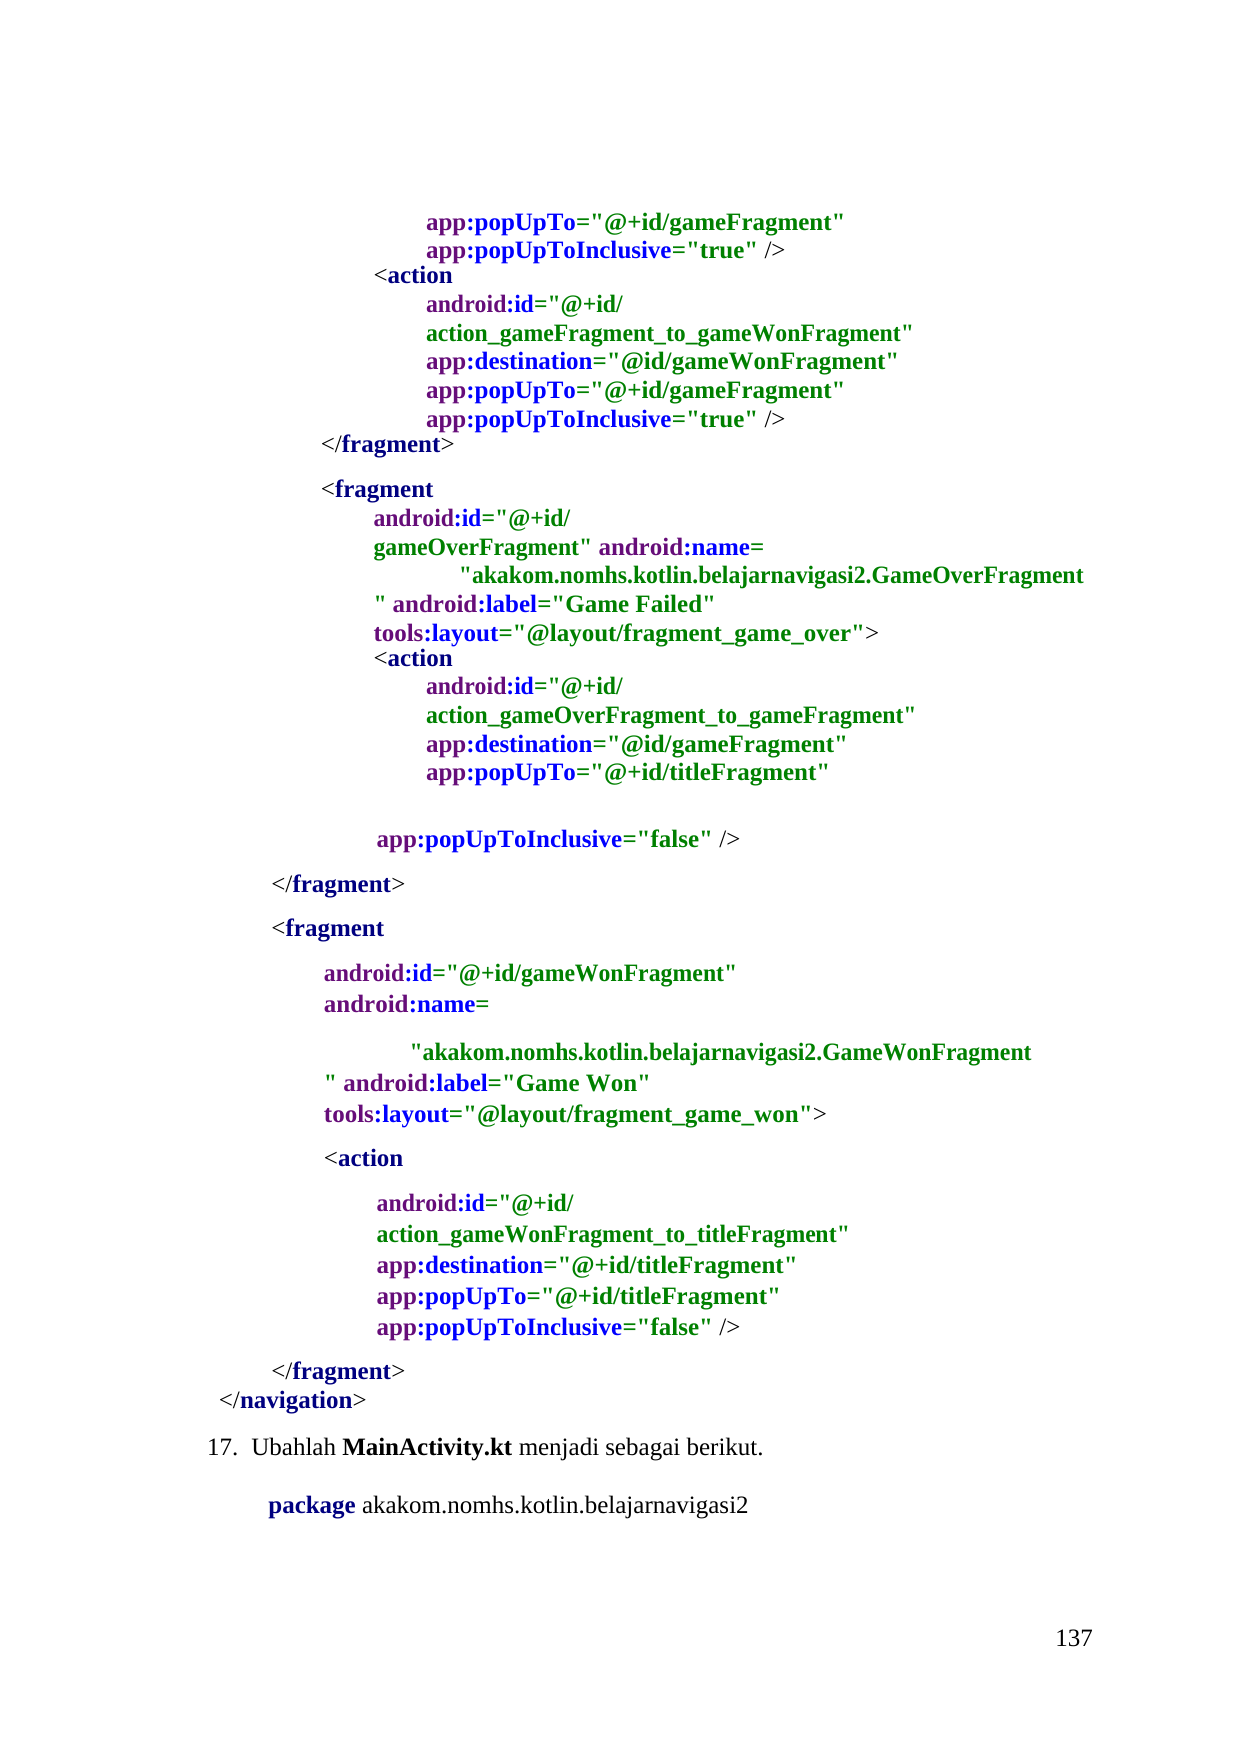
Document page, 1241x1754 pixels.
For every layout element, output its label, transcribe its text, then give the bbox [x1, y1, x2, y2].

text "akakom.nomhs.kotlin.belajarnavigasi2.GameWonFragment" android:label="Game Won" tools:layout="@layout/fragment_game_won"> [324, 1037, 1043, 1128]
text <fragment [321, 474, 1092, 503]
text android:id="@+id/action_gameWonFragment_to_titleFragment" app:destination="@+id/titleFragment" app:popUpTo="@+id/titleFragment" app:popUpToInclusive="false" /> [376, 1188, 1043, 1341]
text app:popUpToInclusive="false" /> [376, 828, 1092, 852]
text </fragment> [271, 869, 1092, 898]
text android:id="@+id/action_gameFragment_to_gameWonFragment" app:destination="@id/gameWonFragment" app:popUpTo="@+id/gameFragment" app:popUpToInclusive="true" /> [426, 289, 962, 433]
text android:id="@+id/action_gameOverFragment_to_gameFragment" app:destination="@id/gameFragment" app:popUpTo="@+id/titleFragment" [426, 671, 1092, 786]
text </fragment> [271, 1360, 1092, 1385]
text <action [373, 647, 1092, 671]
text "akakom.nomhs.kotlin.belajarnavigasi2.GameOverFragment" android:label="Game Failed" tools:layout="@layout/fragment_game_over"> [373, 560, 1092, 647]
text android:id="@+id/gameWonFragment" android:name= [324, 958, 820, 1018]
text android:id="@+id/gameOverFragment" android:name= [373, 503, 774, 560]
text <action [324, 1147, 1092, 1171]
text <action [373, 264, 1092, 289]
text </fragment> [321, 433, 1092, 457]
text package akakom.nomhs.kotlin.belajarnavigasi2 [268, 1491, 1092, 1519]
text <fragment [271, 917, 1092, 941]
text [426, 207, 962, 264]
text </navigation> [219, 1385, 1092, 1413]
list Ubahlah MainActivity.kt menjadi sebagai berikut. [207, 1432, 1092, 1461]
